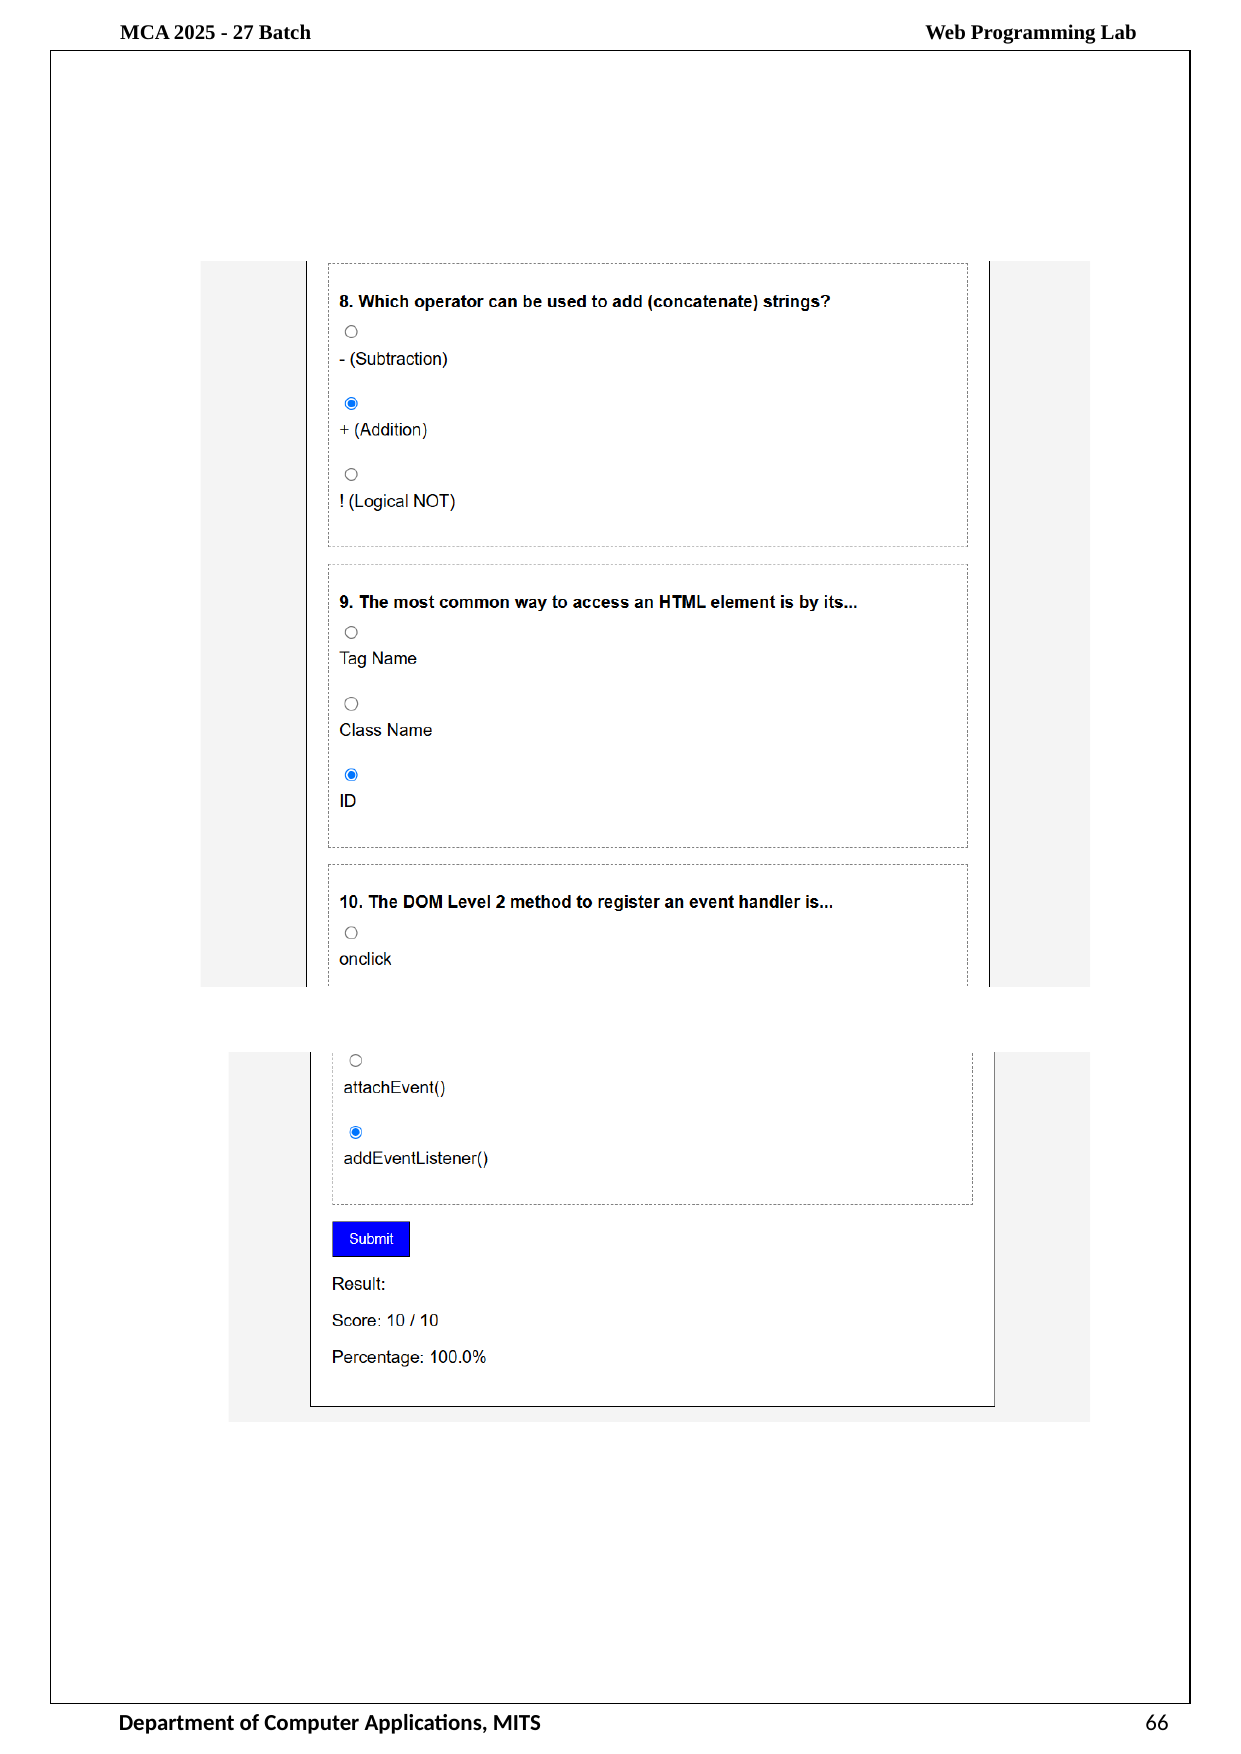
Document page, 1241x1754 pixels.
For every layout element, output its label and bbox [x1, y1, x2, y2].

picture [199, 261, 1090, 987]
picture [227, 1052, 1089, 1421]
